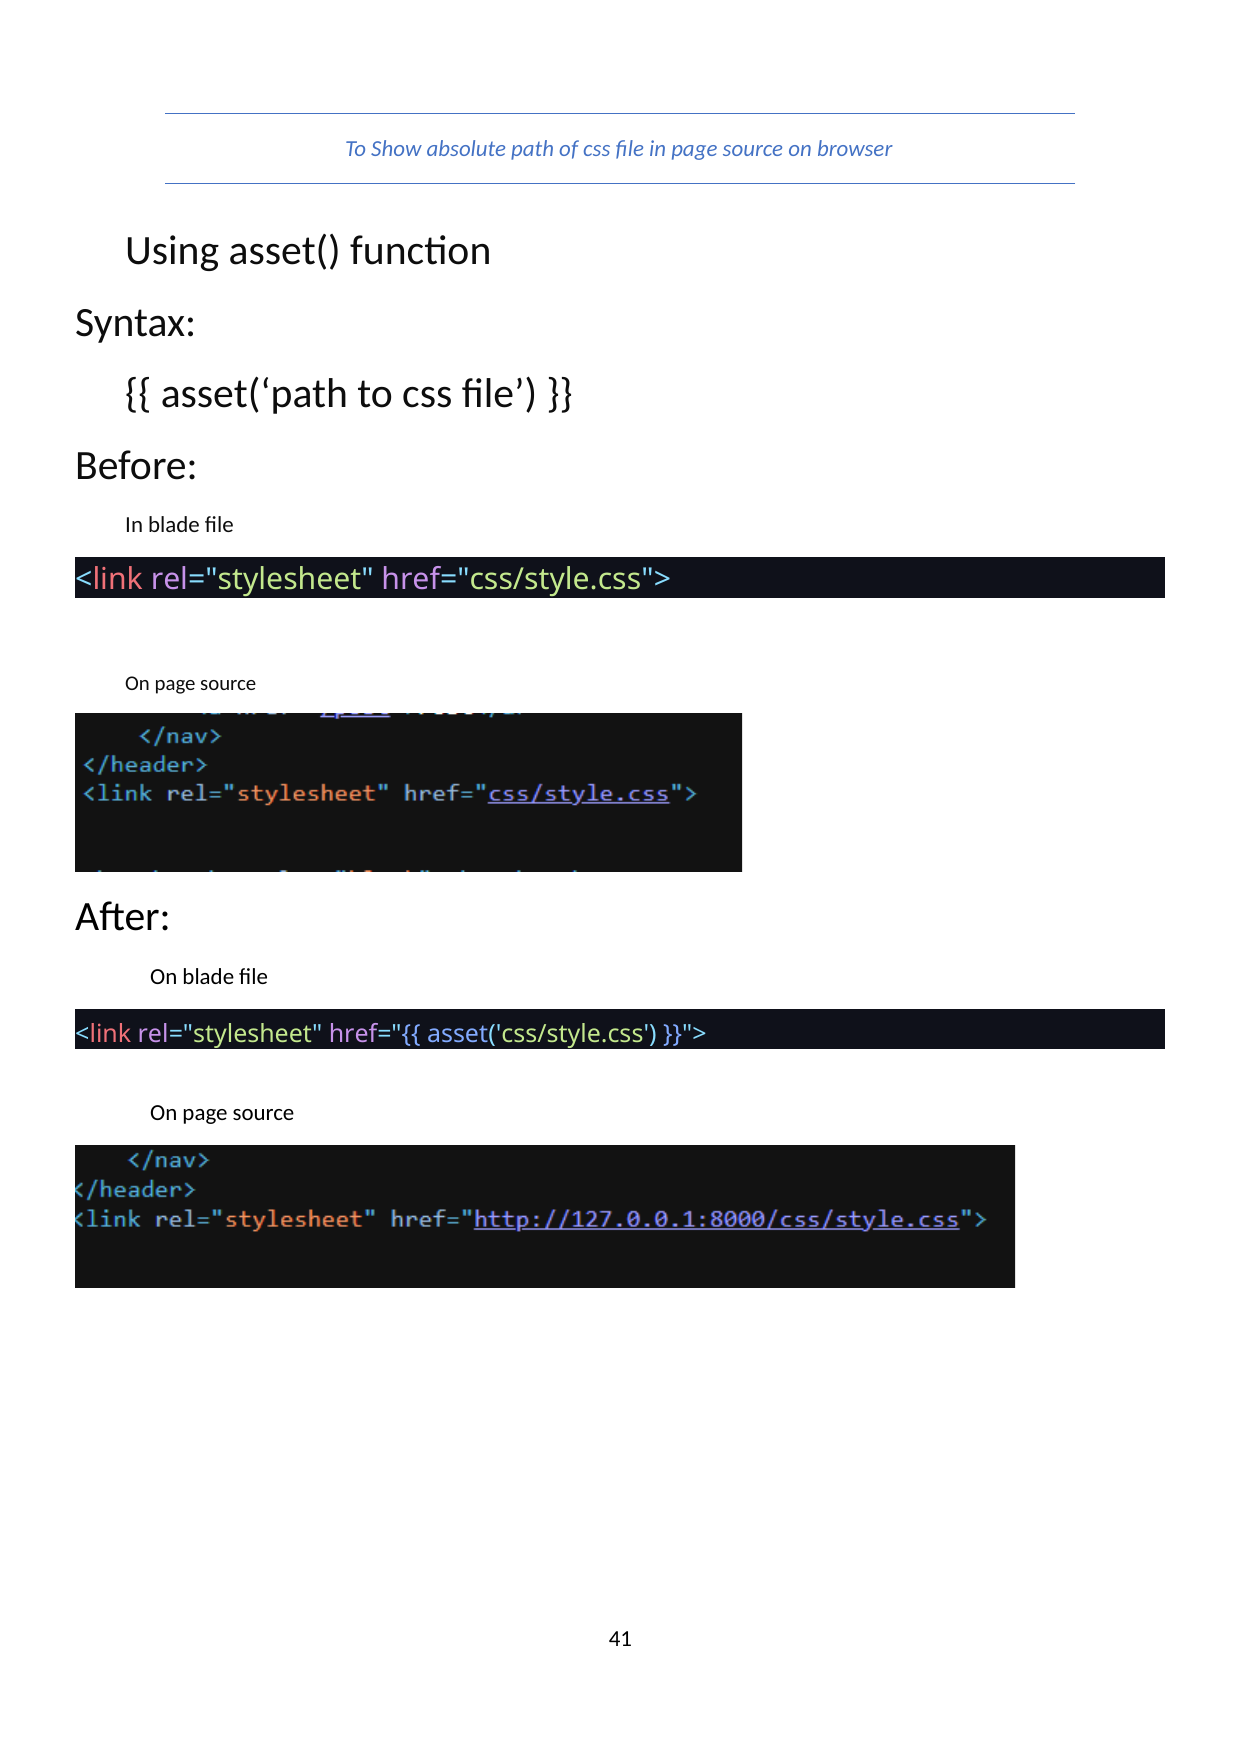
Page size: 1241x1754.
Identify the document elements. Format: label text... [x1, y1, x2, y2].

text Before: [75, 439, 1165, 489]
picture [75, 1145, 1016, 1288]
text After: [75, 890, 1165, 941]
text To Show absolute path of css file in page source on browser [165, 114, 1075, 183]
text Syntax: [75, 296, 1165, 346]
text <link rel="stylesheet" href="{{ asset('css/style.css') }}"> [75, 1009, 1165, 1049]
text In blade file [75, 510, 1165, 538]
text <link rel="stylesheet" href="css/style.css"> [75, 557, 1165, 598]
text On page source [75, 1098, 1165, 1126]
text Using asset() function [75, 224, 1165, 275]
text On page source [75, 670, 1165, 695]
picture [75, 713, 743, 872]
text {{ asset(‘path to css file’) }} [75, 367, 1165, 418]
text On blade file [75, 962, 1165, 990]
